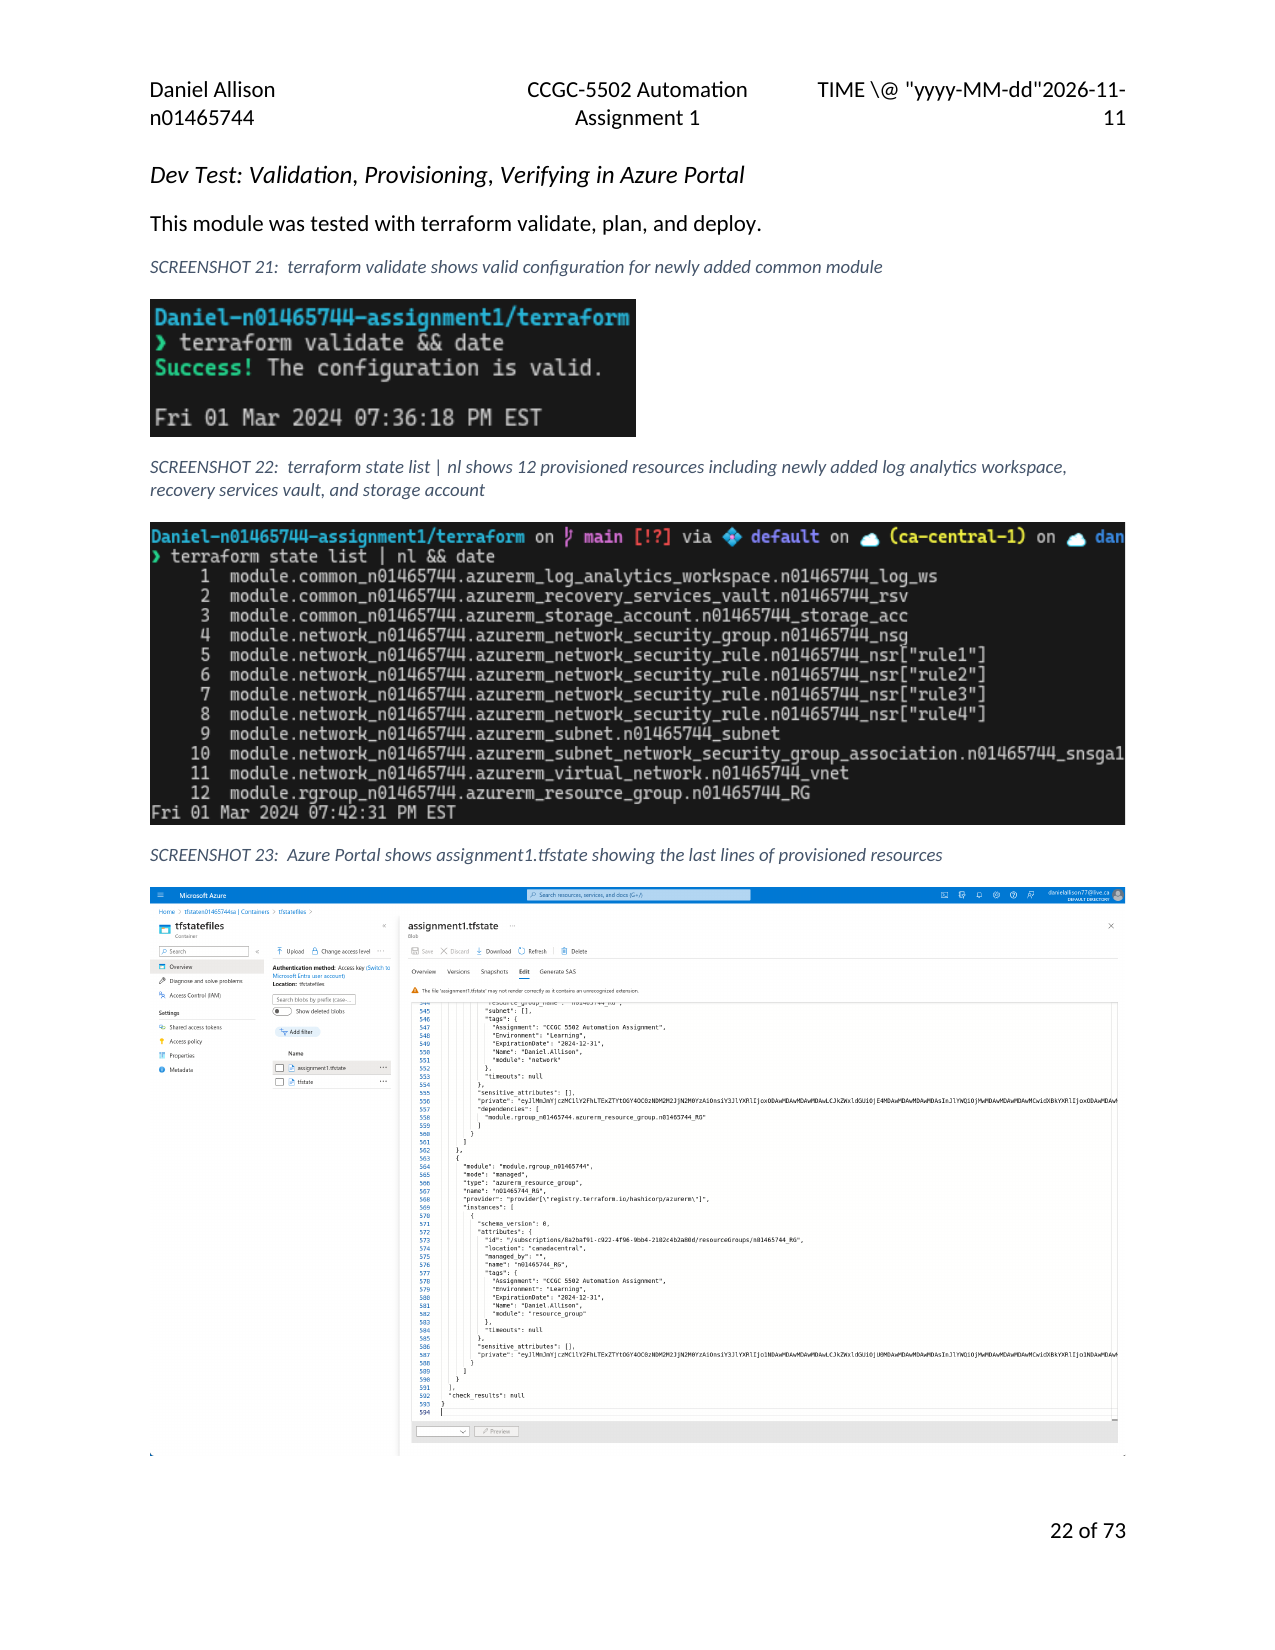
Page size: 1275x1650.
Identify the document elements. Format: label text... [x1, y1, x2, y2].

text SCREENSHOT 23: Azure Portal shows assignment1.tfstate showing the last lines of provisioned resources [150, 843, 1125, 866]
picture [150, 299, 636, 437]
text SCREENSHOT 21: terraform validate shows valid configuration for newly added common module [150, 256, 1125, 278]
picture [150, 522, 1125, 825]
subtitle Dev Test: Validation, Provisioning, Verifying in Azure Portal [150, 159, 1125, 189]
text This module was tested with terraform validate, plan, and deploy. [150, 209, 1125, 237]
picture [150, 887, 1125, 1456]
text SCREENSHOT 22: terraform state list | nl shows 12 provisioned resources including newly added log analytics workspace, recovery services vault, and storage account [150, 456, 1125, 501]
